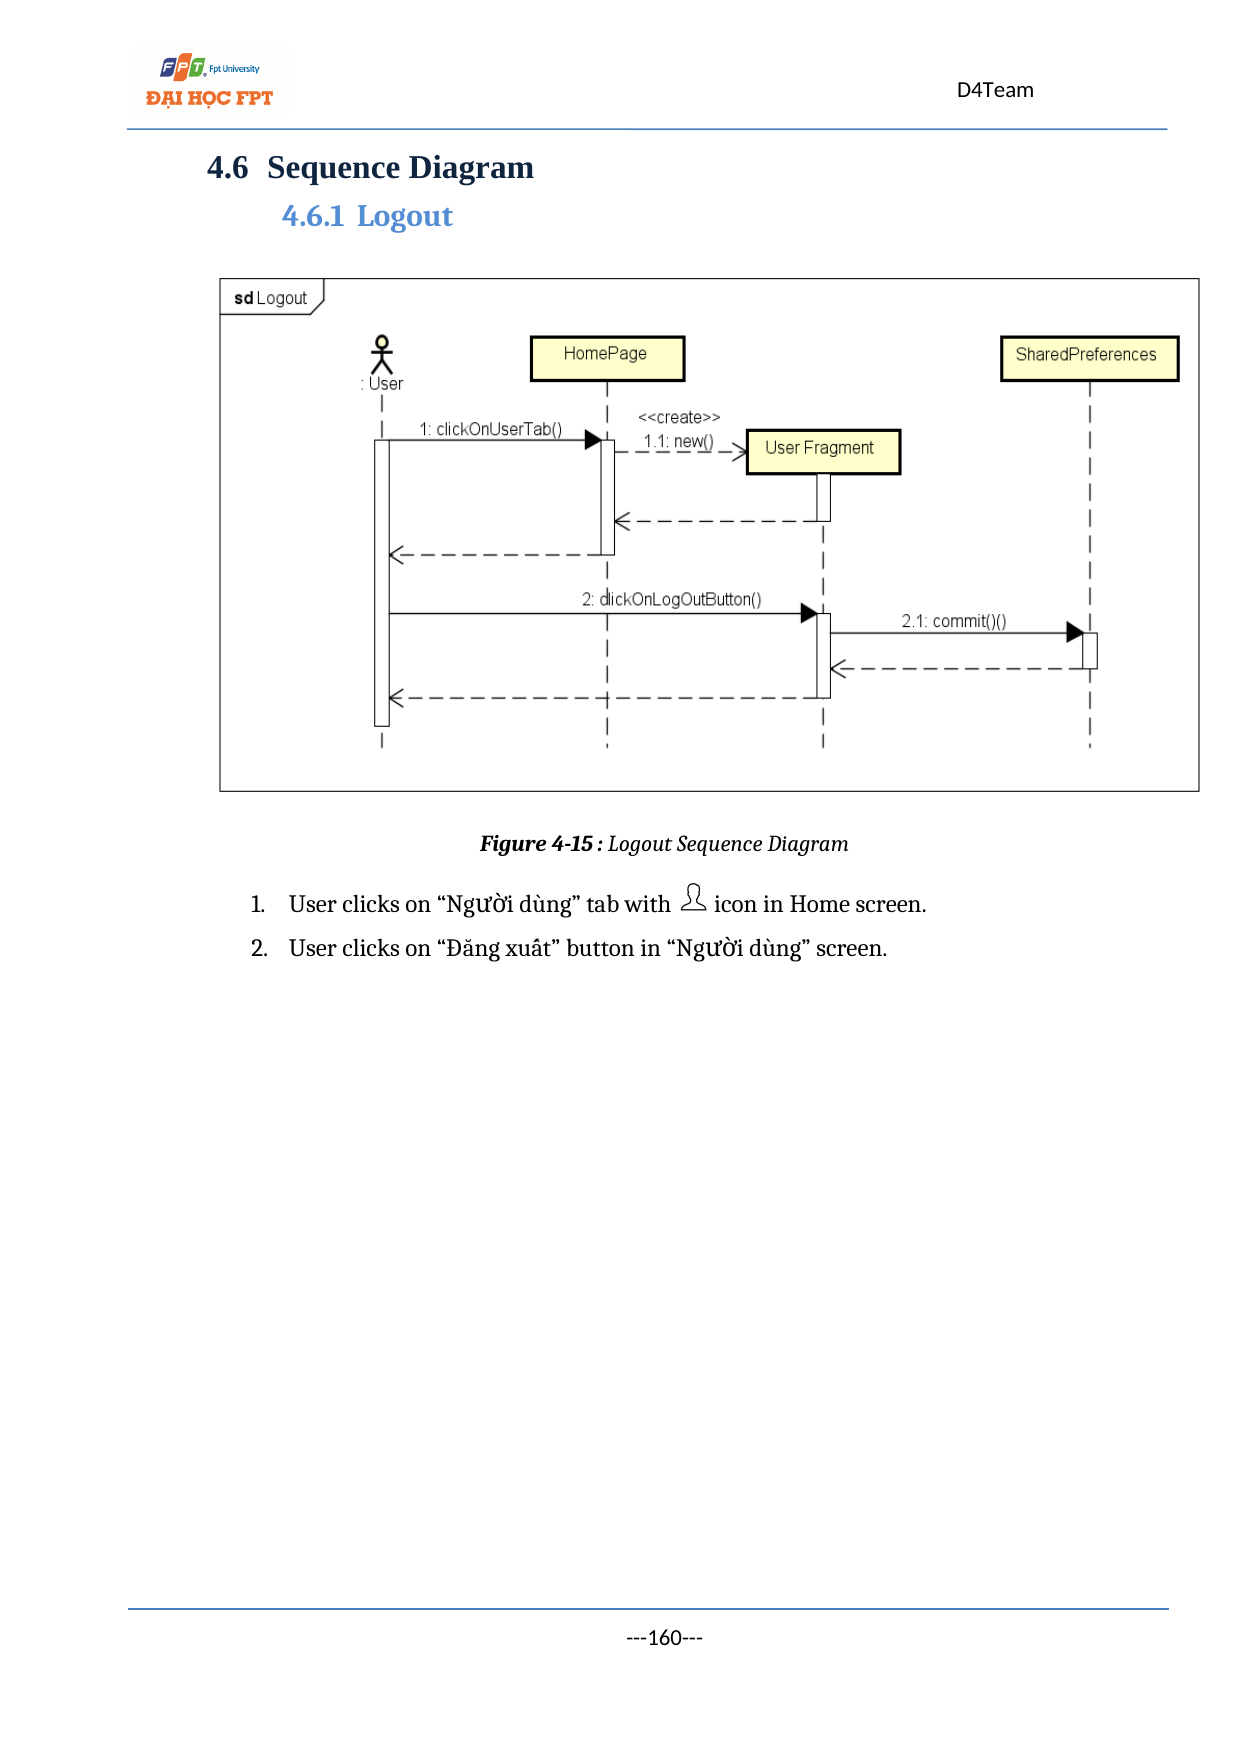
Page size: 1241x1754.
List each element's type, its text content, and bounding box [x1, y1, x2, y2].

text Figure 4-15 : Logout Sequence Diagram [207, 831, 1122, 857]
subtitle Logout [282, 198, 1122, 234]
picture [129, 46, 290, 116]
list User clicks on “Người dùng” tab with icon in Home screen. [251, 882, 1122, 919]
list User clicks on “Đăng xuất” button in “Người dùng” screen. [251, 933, 1122, 962]
subtitle Sequence Diagram [207, 148, 1122, 186]
picture [206, 264, 1212, 806]
picture [677, 881, 709, 913]
